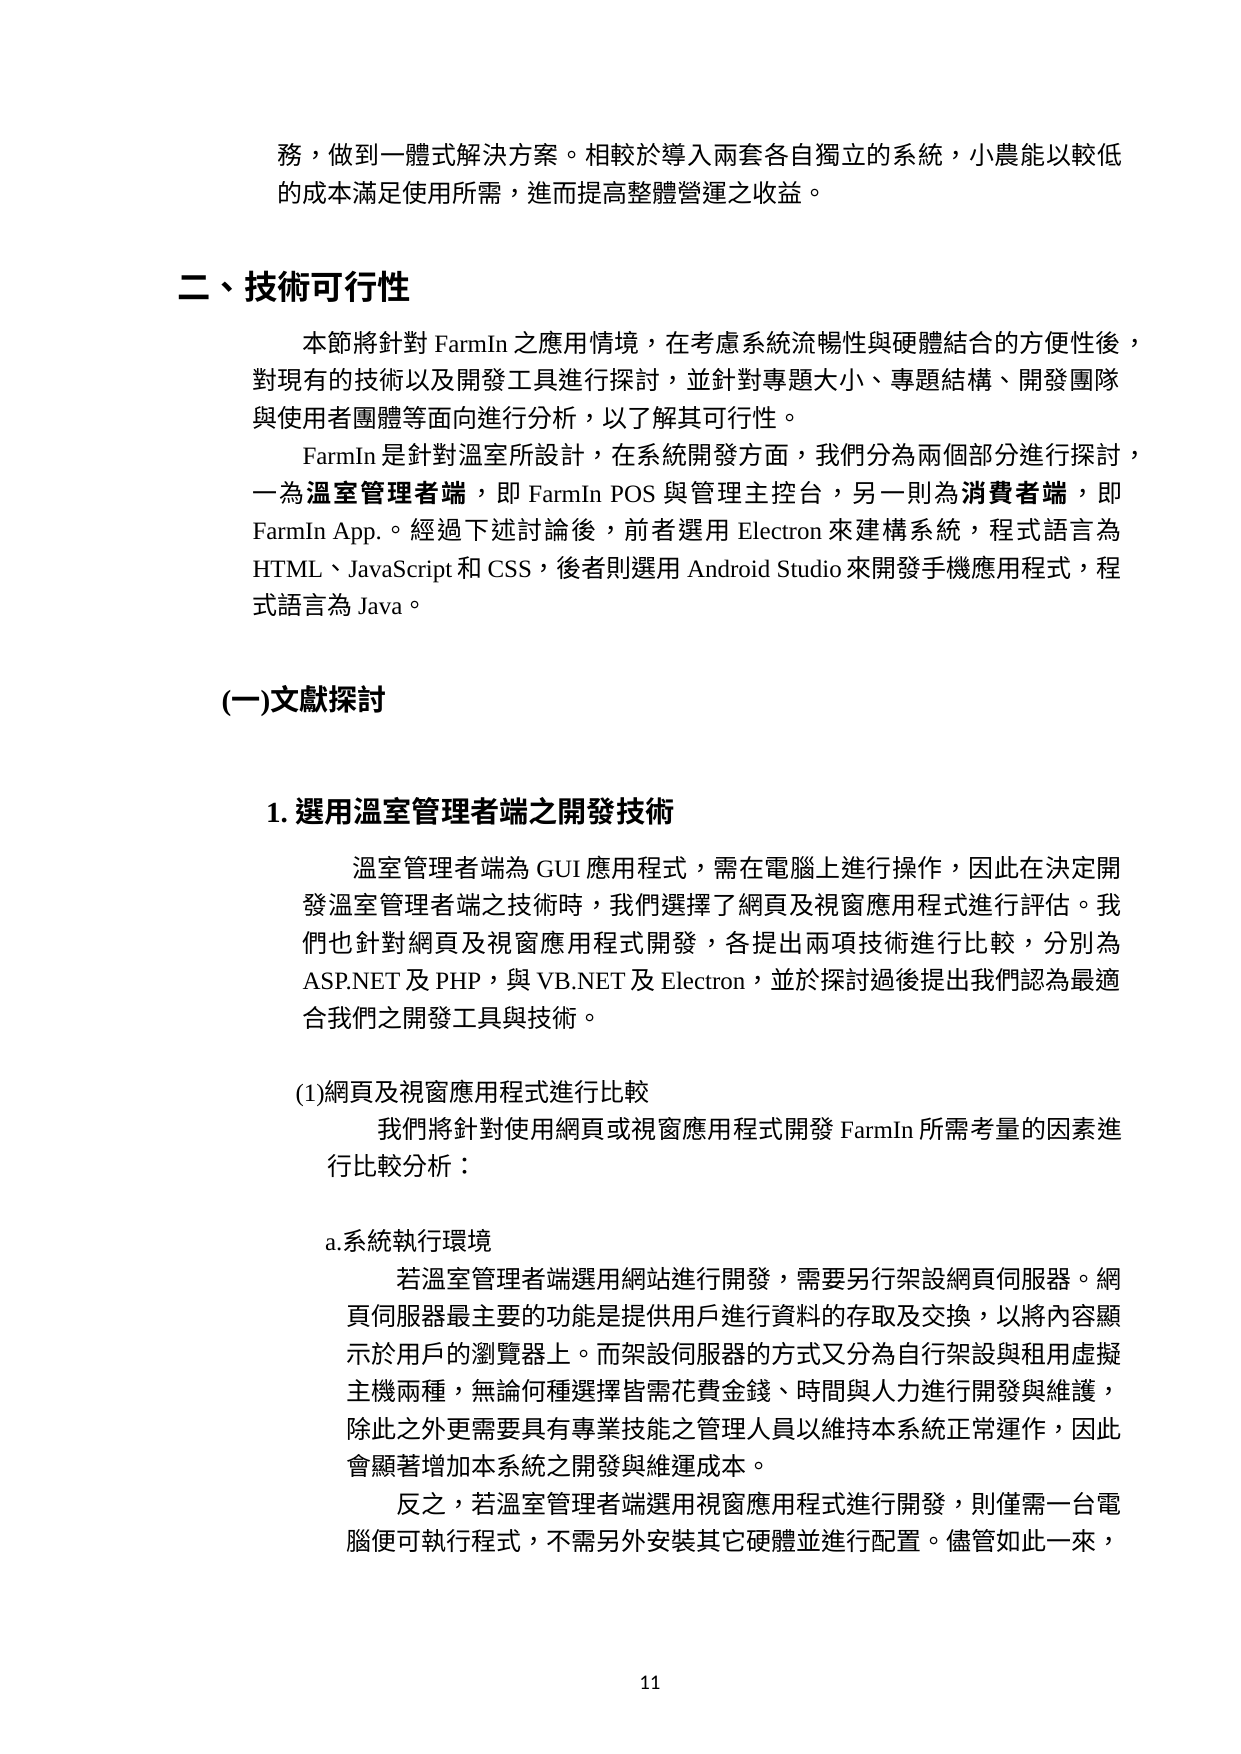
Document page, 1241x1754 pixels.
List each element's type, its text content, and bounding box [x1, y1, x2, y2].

text 溫室管理者端為GUI應用程式，需在電腦上進行操作，因此在決定開發溫室管理者端之技術時，我們選擇了網頁及視窗應用程式進行評估。我們也針對網頁及視窗應用程式開發，各提出兩項技術進行比較，分別為ASP.NET及PHP，與VB.NET及Electron，並於探討過後提出我們認為最適合我們之開發工具與技術。 [302, 847, 1122, 1035]
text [346, 1484, 1122, 1559]
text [277, 135, 1122, 210]
text 技術可行性 [177, 247, 1122, 322]
text 網頁及視窗應用程式進行比較 [295, 1072, 1122, 1109]
text 若溫室管理者端選用網站進行開發，需要另行架設網頁伺服器。網頁伺服器最主要的功能是提供用戶進行資料的存取及交換，以將內容顯示於用戶的瀏覽器上。而架設伺服器的方式又分為自行架設與租用虛擬主機兩種，無論何種選擇皆需花費金錢、時間與人力進行開發與維護，除此之外更需要具有專業技能之管理人員以維持本系統正常運作，因此會顯著增加本系統之開發與維運成本。 [346, 1259, 1122, 1484]
text 選用溫室管理者端之開發技術 [266, 772, 1122, 847]
text 我們將針對使用網頁或視窗應用程式開發FarmIn所需考量的因素進行比較分析： [327, 1109, 1122, 1184]
text 本節將針對FarmIn之應用情境，在考慮系統流暢性與硬體結合的方便性後，對現有的技術以及開發工具進行探討，並針對專題大小、專題結構、開發團隊與使用者團體等面向進行分析，以了解其可行性。 [252, 322, 1122, 435]
text FarmIn是針對溫室所設計，在系統開發方面，我們分為兩個部分進行探討，一為溫室管理者端，即FarmIn POS與管理主控台，另一則為消費者端，即FarmIn App.。經過下述討論後，前者選用Electron來建構系統，程式語言為HTML、JavaScript和CSS，後者則選用Android Studio來開發手機應用程式，程式語言為 Java。 [252, 435, 1122, 622]
text 系統執行環境 [325, 1221, 1122, 1259]
text 文獻探討 [221, 660, 1122, 735]
